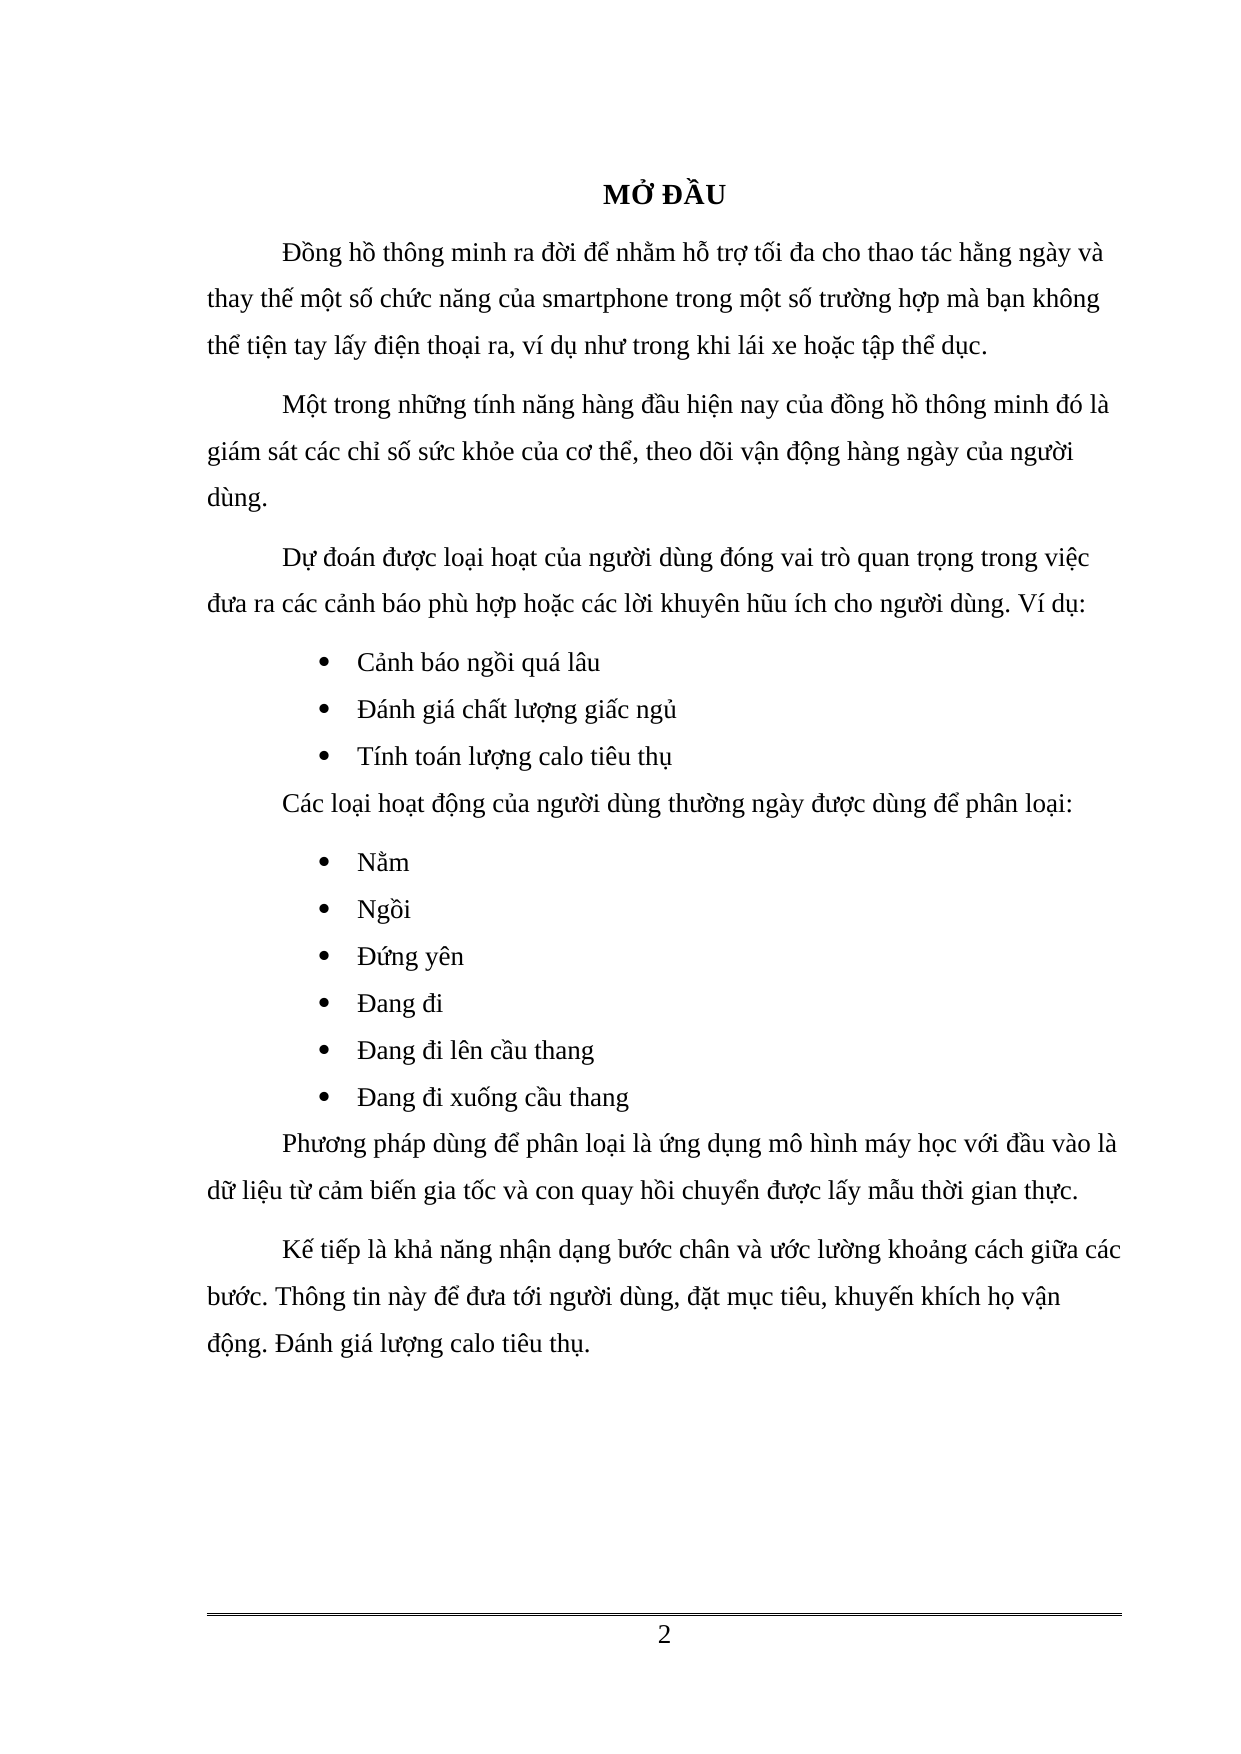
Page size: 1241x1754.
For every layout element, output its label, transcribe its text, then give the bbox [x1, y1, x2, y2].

text Phương pháp dùng để phân loại là ứng dụng mô hình máy học với đầu vào là dữ liệu từ cảm biến gia tốc và con quay hồi chuyển được lấy mẫu thời gian thực. [207, 1128, 1122, 1205]
list Đánh giá chất lượng giấc ngủ [319, 693, 1122, 725]
text Một trong những tính năng hàng đầu hiện nay của đồng hồ thông minh đó là giám sát các chỉ số sức khỏe của cơ thể, theo dõi vận động hàng ngày của người dùng. [207, 388, 1122, 513]
title MỞ ĐẦU [207, 177, 1122, 211]
text Kế tiếp là khả năng nhận dạng bước chân và ước lường khoảng cách giữa các bước. Thông tin này để đưa tới người dùng, đặt mục tiêu, khuyến khích họ vận động. Đánh giá lượng calo tiêu thụ. [207, 1233, 1122, 1358]
list Cảnh báo ngồi quá lâu [319, 647, 1122, 678]
list Đang đi lên cầu thang [319, 1034, 1122, 1065]
list Tính toán lượng calo tiêu thụ [319, 740, 1122, 772]
list Đứng yên [319, 940, 1122, 971]
list Nằm [319, 846, 1122, 878]
list Đang đi [319, 987, 1122, 1018]
text Dự đoán được loại hoạt của người dùng đóng vai trò quan trọng trong việc đưa ra các cảnh báo phù hợp hoặc các lời khuyên hũu ích cho người dùng. Ví dụ: [207, 541, 1122, 618]
text Các loại hoạt động của người dùng thường ngày được dùng để phân loại: [282, 787, 1122, 818]
list Đang đi xuống cầu thang [319, 1081, 1122, 1112]
text Đồng hồ thông minh ra đời để nhằm hỗ trợ tối đa cho thao tác hằng ngày và thay thế một số chức năng của smartphone trong một số trường hợp mà bạn không thể tiện tay lấy điện thoại ra, ví dụ như trong khi lái xe hoặc tập thể dục. [207, 236, 1122, 360]
list Ngồi [319, 893, 1122, 924]
